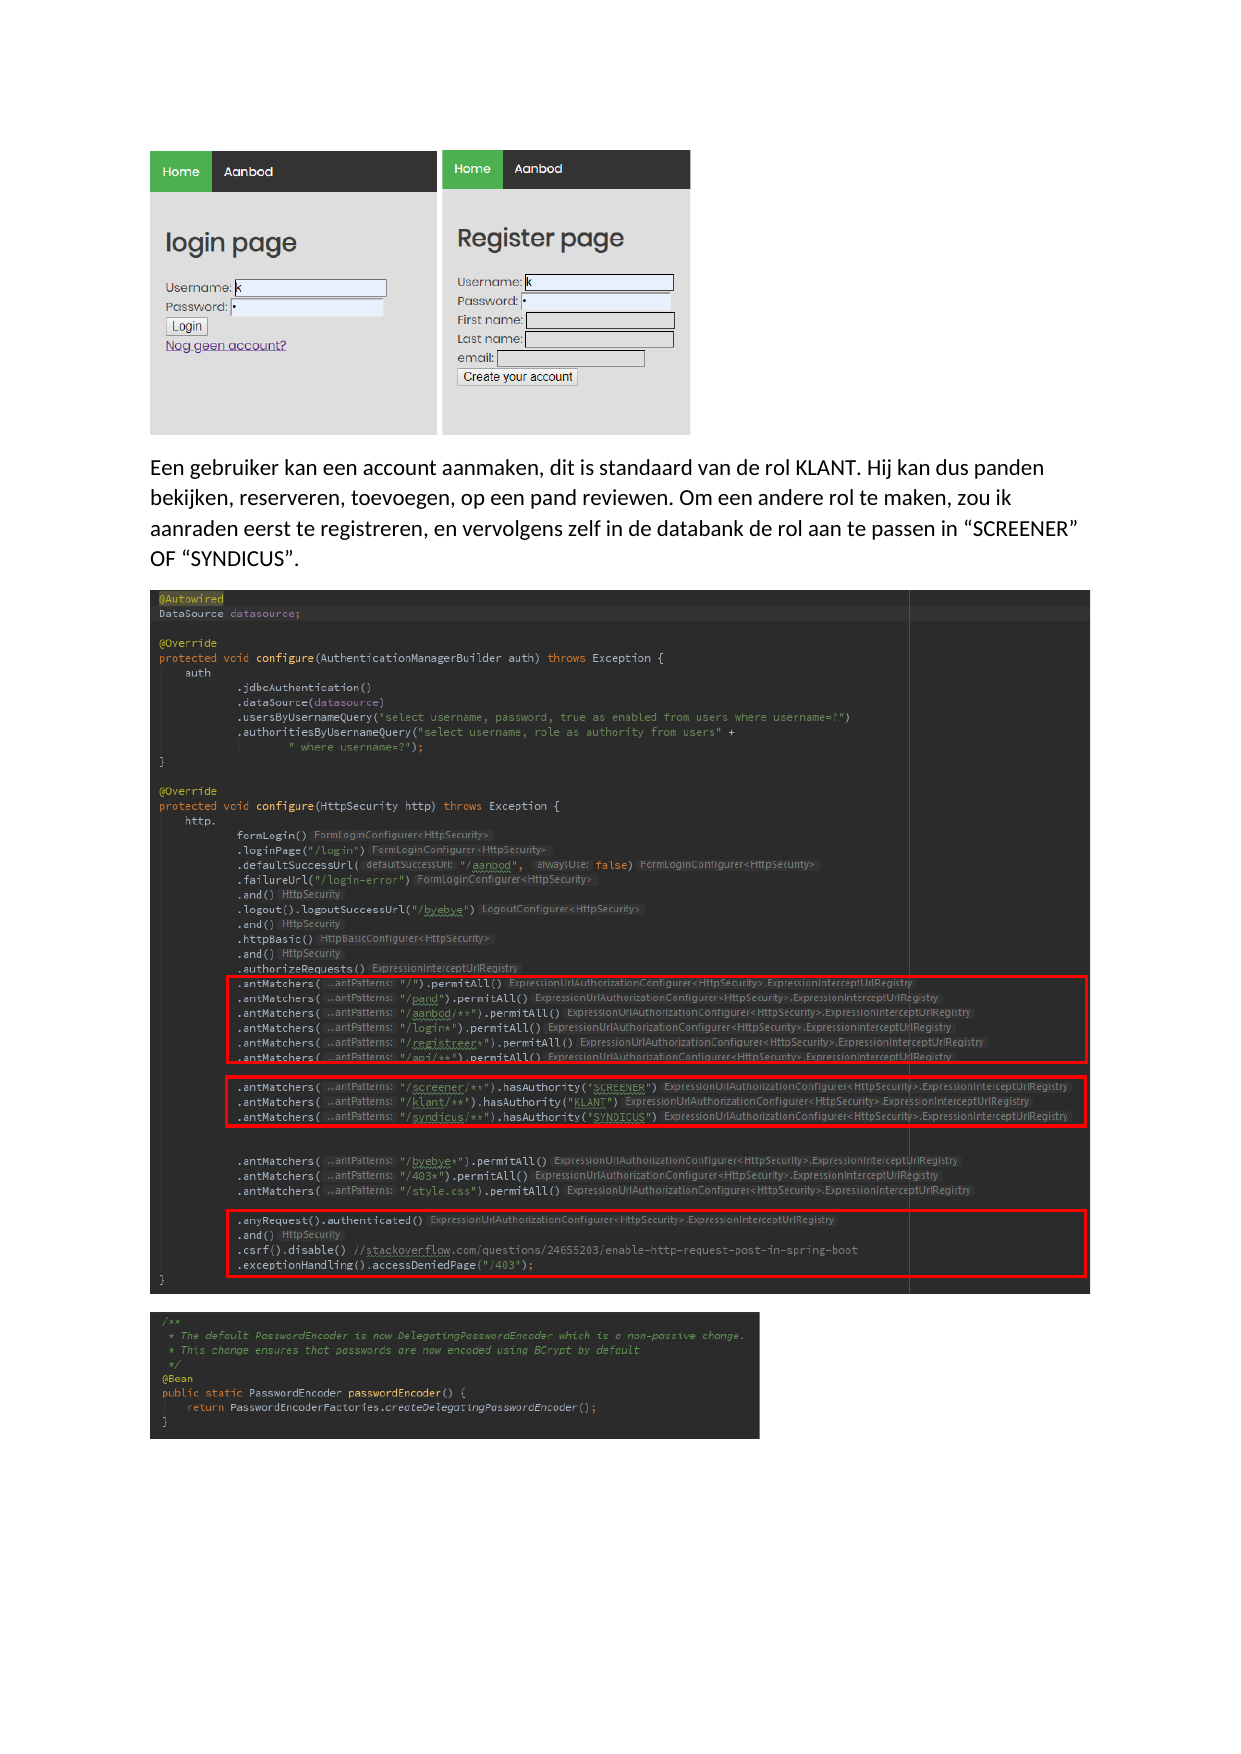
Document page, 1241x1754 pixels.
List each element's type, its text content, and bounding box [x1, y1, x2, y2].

picture [150, 151, 437, 435]
picture [150, 1312, 760, 1439]
picture [442, 150, 691, 435]
picture [150, 590, 1091, 1294]
text Een gebruiker kan een account aanmaken, dit is standaard van de rol KLANT. Hij kan dus panden bekijken, reserveren, toevoegen, op een pand reviewen. Om een andere rol te maken, zou ik aanraden eerst te registreren, en vervolgens zelf in de databank de rol aan te passen in “SCREENER” OF “SYNDICUS”. [150, 453, 1090, 572]
